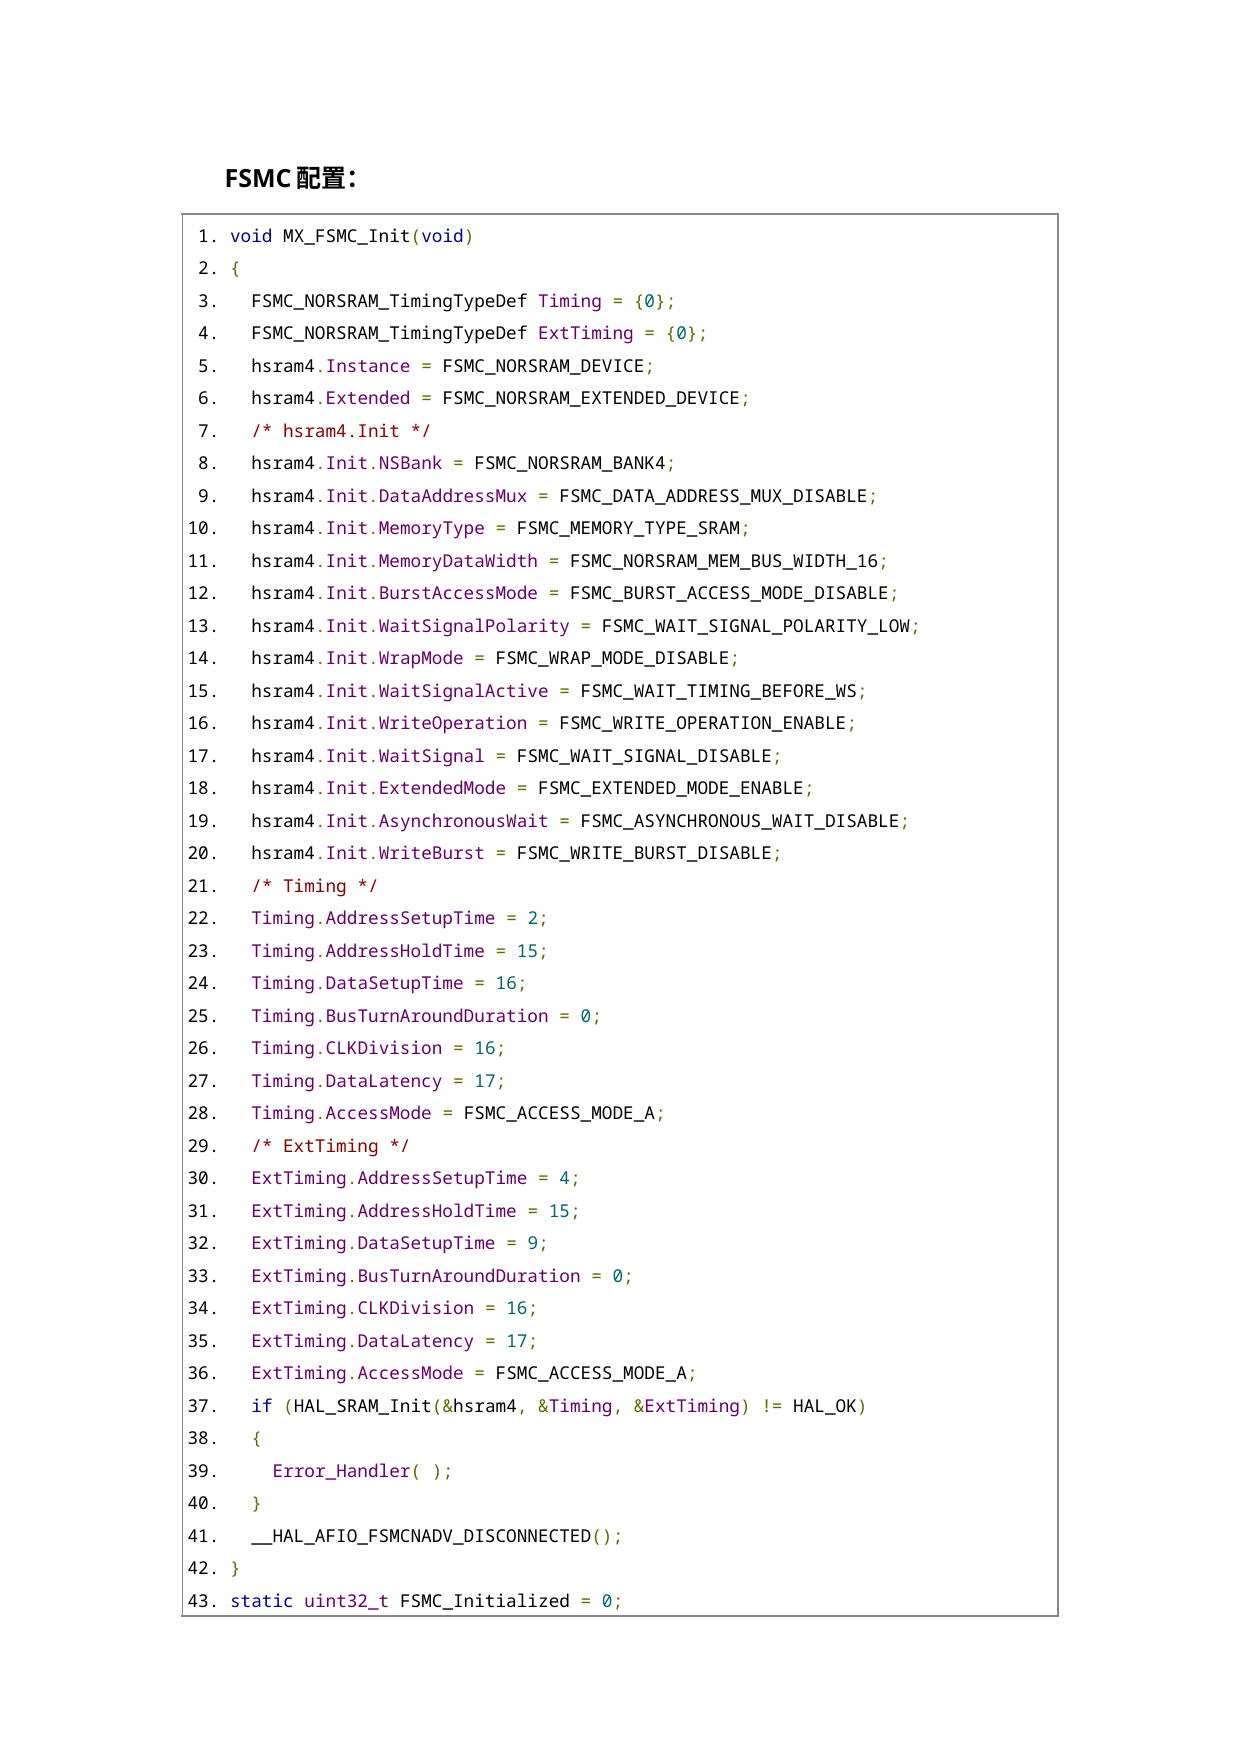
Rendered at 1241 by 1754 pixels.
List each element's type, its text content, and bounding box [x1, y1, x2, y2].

text 16. hsram4.Init.WriteOperation = FSMC_WRITE_OPERATION_ENABLE; [187, 707, 1053, 739]
text 38. { [187, 1422, 1053, 1454]
text FSMC配置： [224, 159, 1053, 195]
text 33. ExtTiming.BusTurnAroundDuration = 0; [187, 1259, 1053, 1292]
text 22. Timing.AddressSetupTime = 2; [187, 902, 1053, 934]
text 43. static uint32_t FSMC_Initialized = 0; [187, 1584, 1053, 1615]
text 31. ExtTiming.AddressHoldTime = 15; [187, 1194, 1053, 1227]
text 20. hsram4.Init.WriteBurst = FSMC_WRITE_BURST_DISABLE; [187, 837, 1053, 869]
text 14. hsram4.Init.WrapMode = FSMC_WRAP_MODE_DISABLE; [187, 642, 1053, 674]
text 26. Timing.CLKDivision = 16; [187, 1032, 1053, 1064]
text 5. hsram4.Instance = FSMC_NORSRAM_DEVICE; [187, 349, 1053, 382]
text 3. FSMC_NORSRAM_TimingTypeDef Timing = {0}; [187, 284, 1053, 317]
text 40. } [187, 1487, 1053, 1519]
text 7. /* hsram4.Init */ [187, 414, 1053, 447]
text 28. Timing.AccessMode = FSMC_ACCESS_MODE_A; [187, 1097, 1053, 1129]
text 37. if (HAL_SRAM_Init(&hsram4, &Timing, &ExtTiming) != HAL_OK) [187, 1389, 1053, 1422]
text 10. hsram4.Init.MemoryType = FSMC_MEMORY_TYPE_SRAM; [187, 512, 1053, 544]
text 11. hsram4.Init.MemoryDataWidth = FSMC_NORSRAM_MEM_BUS_WIDTH_16; [187, 544, 1053, 577]
text 34. ExtTiming.CLKDivision = 16; [187, 1292, 1053, 1324]
text 24. Timing.DataSetupTime = 16; [187, 967, 1053, 999]
text 32. ExtTiming.DataSetupTime = 9; [187, 1227, 1053, 1259]
text 18. hsram4.Init.ExtendedMode = FSMC_EXTENDED_MODE_ENABLE; [187, 772, 1053, 804]
text 2. { [187, 252, 1053, 284]
text 42. } [187, 1552, 1053, 1584]
text 1. void MX_FSMC_Init(void) [183, 215, 1057, 252]
text 17. hsram4.Init.WaitSignal = FSMC_WAIT_SIGNAL_DISABLE; [187, 739, 1053, 772]
text 8. hsram4.Init.NSBank = FSMC_NORSRAM_BANK4; [187, 447, 1053, 479]
text 13. hsram4.Init.WaitSignalPolarity = FSMC_WAIT_SIGNAL_POLARITY_LOW; [187, 609, 1053, 642]
text 36. ExtTiming.AccessMode = FSMC_ACCESS_MODE_A; [187, 1357, 1053, 1389]
text 4. FSMC_NORSRAM_TimingTypeDef ExtTiming = {0}; [187, 317, 1053, 349]
text 29. /* ExtTiming */ [187, 1129, 1053, 1162]
text 25. Timing.BusTurnAroundDuration = 0; [187, 999, 1053, 1032]
text 35. ExtTiming.DataLatency = 17; [187, 1324, 1053, 1357]
text 39. Error_Handler( ); [187, 1454, 1053, 1487]
text 23. Timing.AddressHoldTime = 15; [187, 934, 1053, 967]
text 27. Timing.DataLatency = 17; [187, 1064, 1053, 1097]
text 41. __HAL_AFIO_FSMCNADV_DISCONNECTED(); [187, 1519, 1053, 1552]
text 15. hsram4.Init.WaitSignalActive = FSMC_WAIT_TIMING_BEFORE_WS; [187, 674, 1053, 707]
text 9. hsram4.Init.DataAddressMux = FSMC_DATA_ADDRESS_MUX_DISABLE; [187, 479, 1053, 512]
text 19. hsram4.Init.AsynchronousWait = FSMC_ASYNCHRONOUS_WAIT_DISABLE; [187, 804, 1053, 837]
text 30. ExtTiming.AddressSetupTime = 4; [187, 1162, 1053, 1194]
text 12. hsram4.Init.BurstAccessMode = FSMC_BURST_ACCESS_MODE_DISABLE; [187, 577, 1053, 609]
text 6. hsram4.Extended = FSMC_NORSRAM_EXTENDED_DEVICE; [187, 382, 1053, 414]
text 21. /* Timing */ [187, 869, 1053, 902]
